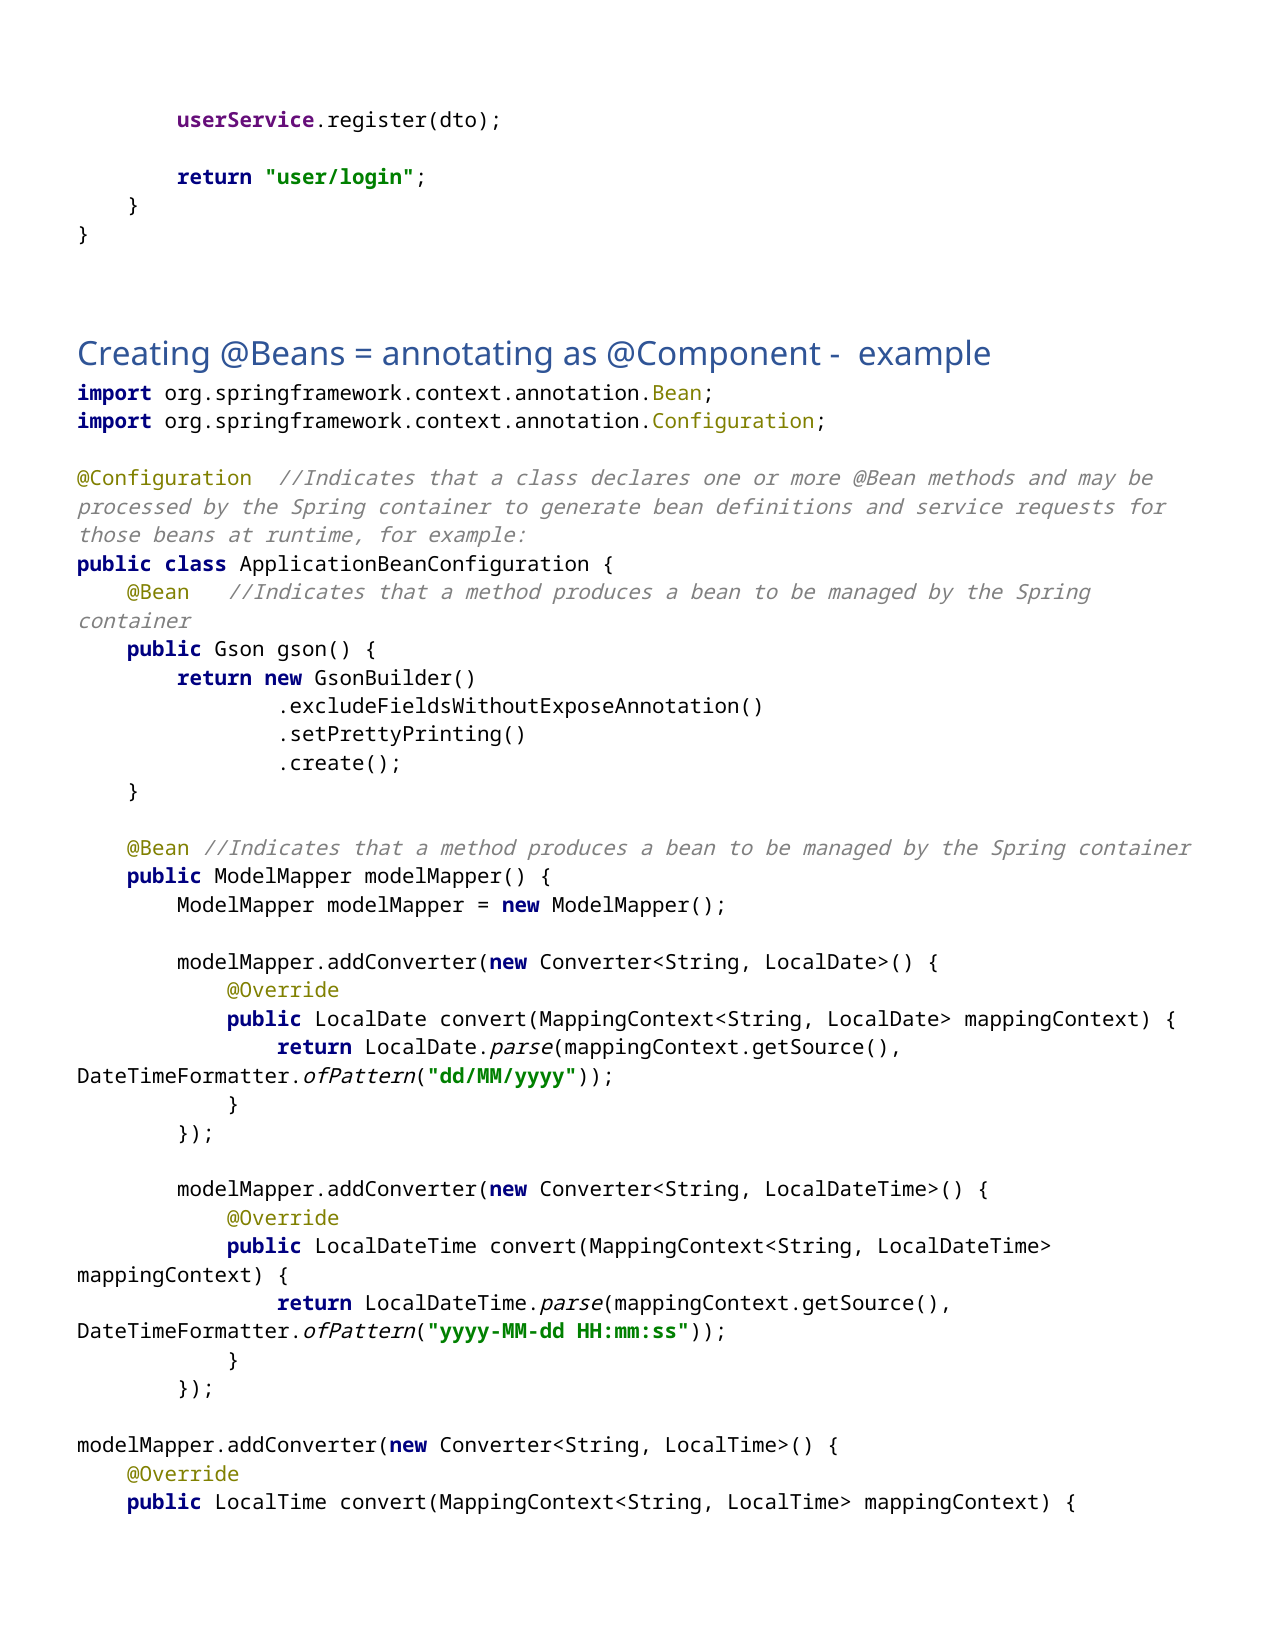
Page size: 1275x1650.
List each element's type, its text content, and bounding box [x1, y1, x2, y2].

text } [77, 219, 1198, 247]
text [77, 1430, 1198, 1516]
subtitle Creating @Beans = annotating as @Component - example [77, 329, 1198, 375]
text import org.springframework.context.annotation.Bean; import org.springframework.context.annotation.Configuration; @Configuration //Indicates that a class declares one or more @Bean methods and may be processed by the Spring container to generate bean definitions and service requests for those beans at runtime, for example: public class ApplicationBeanConfiguration { @Bean //Indicates that a method produces a bean to be managed by the Spring container public Gson gson() { return new GsonBuilder() .excludeFieldsWithoutExposeAnnotation() .setPrettyPrinting() .create(); } @Bean //Indicates that a method produces a bean to be managed by the Spring container public ModelMapper modelMapper() { ModelMapper modelMapper = new ModelMapper(); modelMapper.addConverter(new Converter<String, LocalDate>() { @Override public LocalDate convert(MappingContext<String, LocalDate> mappingContext) { return LocalDate.parse(mappingContext.getSource(), DateTimeFormatter.ofPattern("dd/MM/yyyy")); } }); modelMapper.addConverter(new Converter<String, LocalDateTime>() { @Override public LocalDateTime convert(MappingContext<String, LocalDateTime> mappingContext) { return LocalDateTime.parse(mappingContext.getSource(), DateTimeFormatter.ofPattern("yyyy-MM-dd HH:mm:ss")); } }); [77, 378, 1198, 1402]
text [77, 77, 1198, 219]
